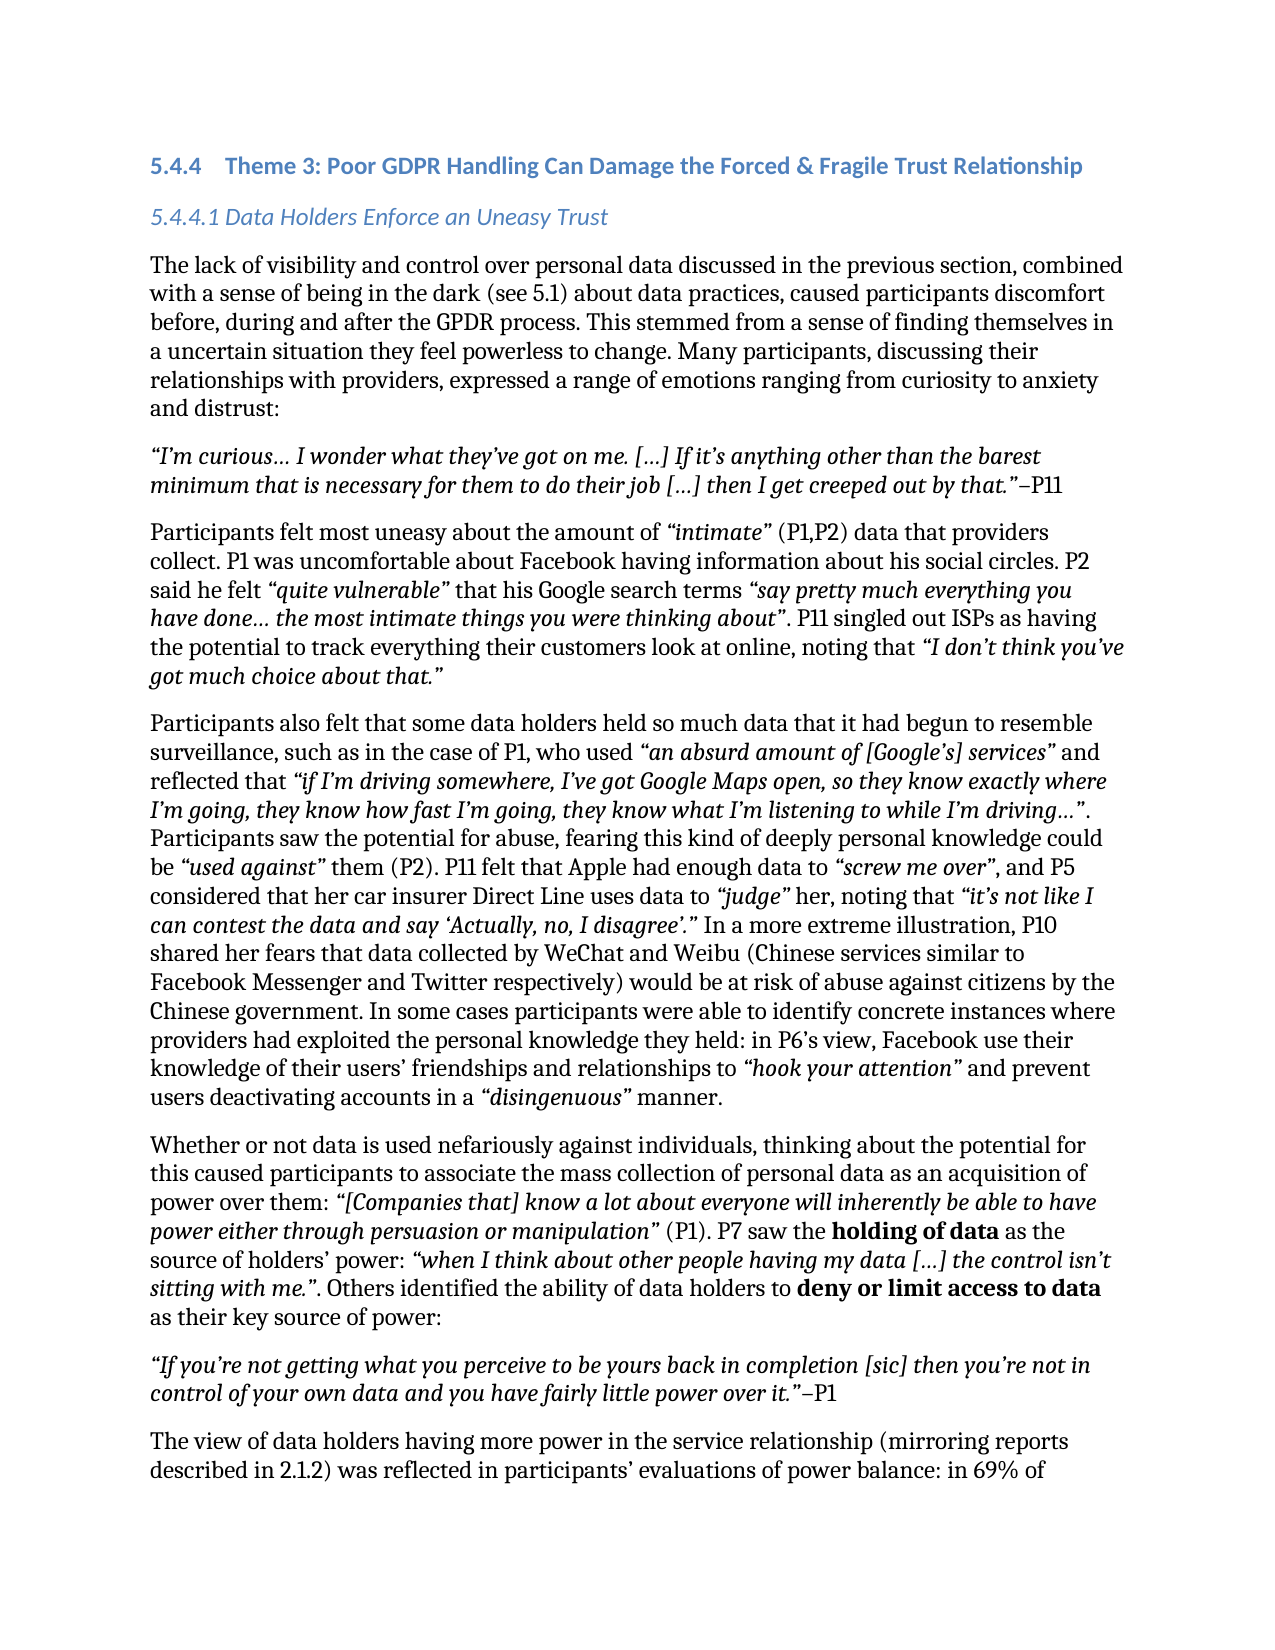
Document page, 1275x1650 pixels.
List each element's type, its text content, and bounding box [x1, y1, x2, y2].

text Participants felt most uneasy about the amount of “intimate” (P1,P2) data that providers collect. P1 was uncomfortable about Facebook having information about his social circles. P2 said he felt “quite vulnerable” that his Google search terms “say pretty much everything you have done… the most intimate things you were thinking about”. P11 singled out ISPs as having the potential to track everything their customers look at online, noting that “I don’t think you’ve got much choice about that.” [150, 518, 1125, 691]
subtitle 5.4.4 Theme 3: Poor GDPR Handling Can Damage the Forced & Fragile Trust Relationship [150, 150, 1125, 181]
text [150, 1427, 1125, 1484]
text “If you’re not getting what you perceive to be yours back in completion [sic] then you’re not in control of your own data and you have fairly little power over it.”–P1 [150, 1351, 1125, 1408]
text Participants also felt that some data holders held so much data that it had begun to resemble surveillance, such as in the case of P1, who used “an absurd amount of [Google’s] services” and reflected that “if I’m driving somewhere, I’ve got Google Maps open, so they know exactly where I’m going, they know how fast I’m going, they know what I’m listening to while I’m driving…”. Participants saw the potential for abuse, fearing this kind of deeply personal knowledge could be “used against” them (P2). P11 felt that Apple had enough data to “screw me over”, and P5 considered that her car insurer Direct Line uses data to “judge” her, noting that “it’s not like I can contest the data and say ‘Actually, no, I disagree’.” In a more extreme illustration, P10 shared her fears that data collected by WeChat and Weibu (Chinese services similar to Facebook Messenger and Twitter respectively) would be at risk of abuse against citizens by the Chinese government. In some cases participants were able to identify concrete instances where providers had exploited the personal knowledge they held: in P6’s view, Facebook use their knowledge of their users’ friendships and relationships to “hook your attention” and prevent users deactivating accounts in a “disingenuous” manner. [150, 709, 1125, 1112]
text Whether or not data is used nefariously against individuals, thinking about the potential for this caused participants to associate the mass collection of personal data as an acquisition of power over them: “[Companies that] know a lot about everyone will inherently be able to have power either through persuasion or manipulation” (P1). P7 saw the holding of data as the source of holders’ power: “when I think about other people having my data […] the control isn’t sitting with me.”. Others identified the ability of data holders to deny or limit access to data as their key source of power: [150, 1131, 1125, 1332]
subtitle 5.4.4.1 Data Holders Enforce an Uneasy Trust [150, 201, 1125, 232]
text The lack of visibility and control over personal data discussed in the previous section, combined with a sense of being in the dark (see 5.1) about data practices, caused participants discomfort before, during and after the GPDR process. This stemmed from a sense of finding themselves in a uncertain situation they feel powerless to change. Many participants, discussing their relationships with providers, expressed a range of emotions ranging from curiosity to anxiety and distrust: [150, 251, 1125, 423]
text “I’m curious… I wonder what they’ve got on me. […] If it’s anything other than the barest minimum that is necessary for them to do their job […] then I get creeped out by that.”–P11 [150, 442, 1125, 499]
